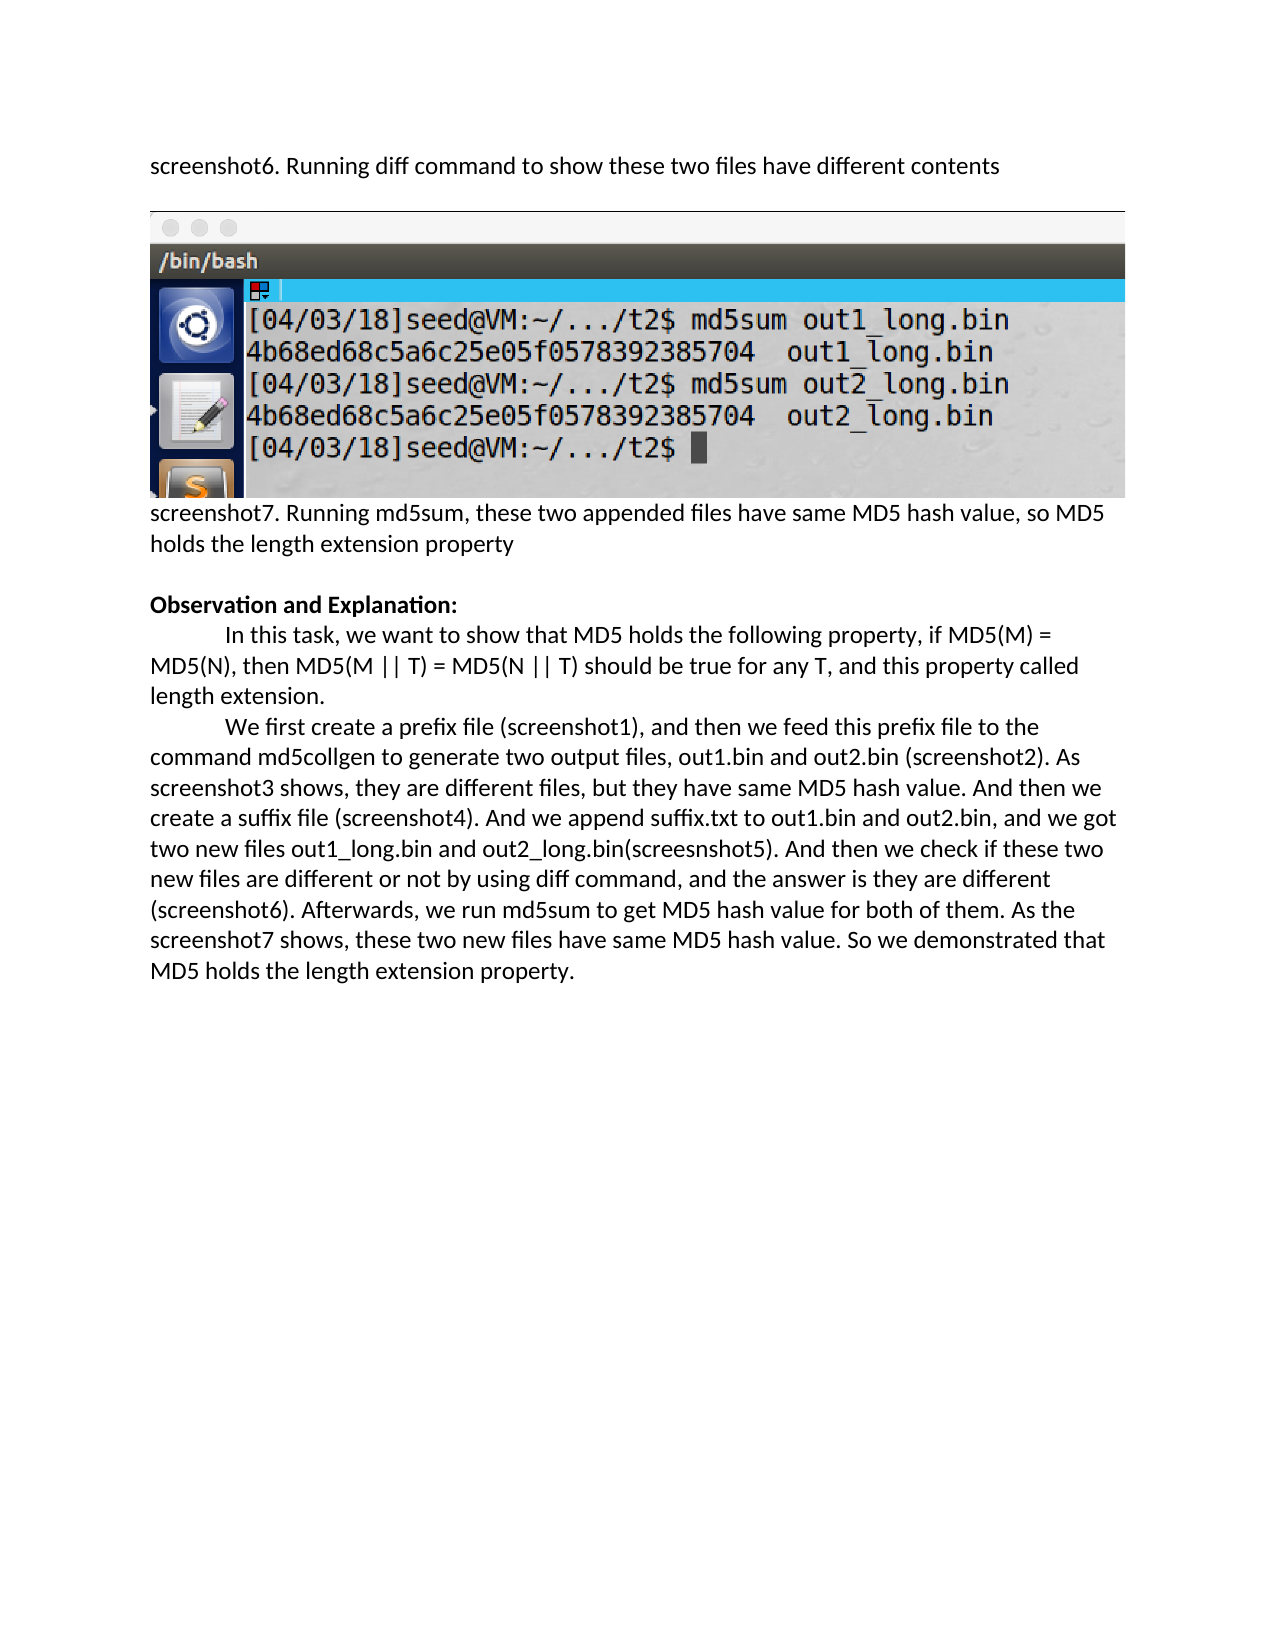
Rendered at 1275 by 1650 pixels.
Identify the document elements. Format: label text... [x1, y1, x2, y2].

text We first create a prefix file (screenshot1), and then we feed this prefix file to the command md5collgen to generate two output files, out1.bin and out2.bin (screenshot2). As screenshot3 shows, they are different files, but they have same MD5 hash value. And then we create a suffix file (screenshot4). And we append suffix.txt to out1.bin and out2.bin, and we got two new files out1_long.bin and out2_long.bin(screesnshot5). And then we check if these two new files are different or not by using diff command, and the answer is they are different (screenshot6). Afterwards, we run md5sum to get MD5 hash value for both of them. As the screenshot7 shows, these two new files have same MD5 hash value. So we demonstrated that MD5 holds the length extension property. [150, 711, 1125, 986]
text Observation and Explanation: [150, 589, 1125, 619]
picture [150, 211, 1125, 498]
text screenshot6. Running diff command to show these two files have different contents [150, 150, 1125, 181]
text In this task, we want to show that MD5 holds the following property, if MD5(M) = MD5(N), then MD5(M || T) = MD5(N || T) should be true for any T, and this property called length extension. [150, 619, 1125, 711]
text screenshot7. Running md5sum, these two appended files have same MD5 hash value, so MD5 holds the length extension property [150, 498, 1125, 558]
